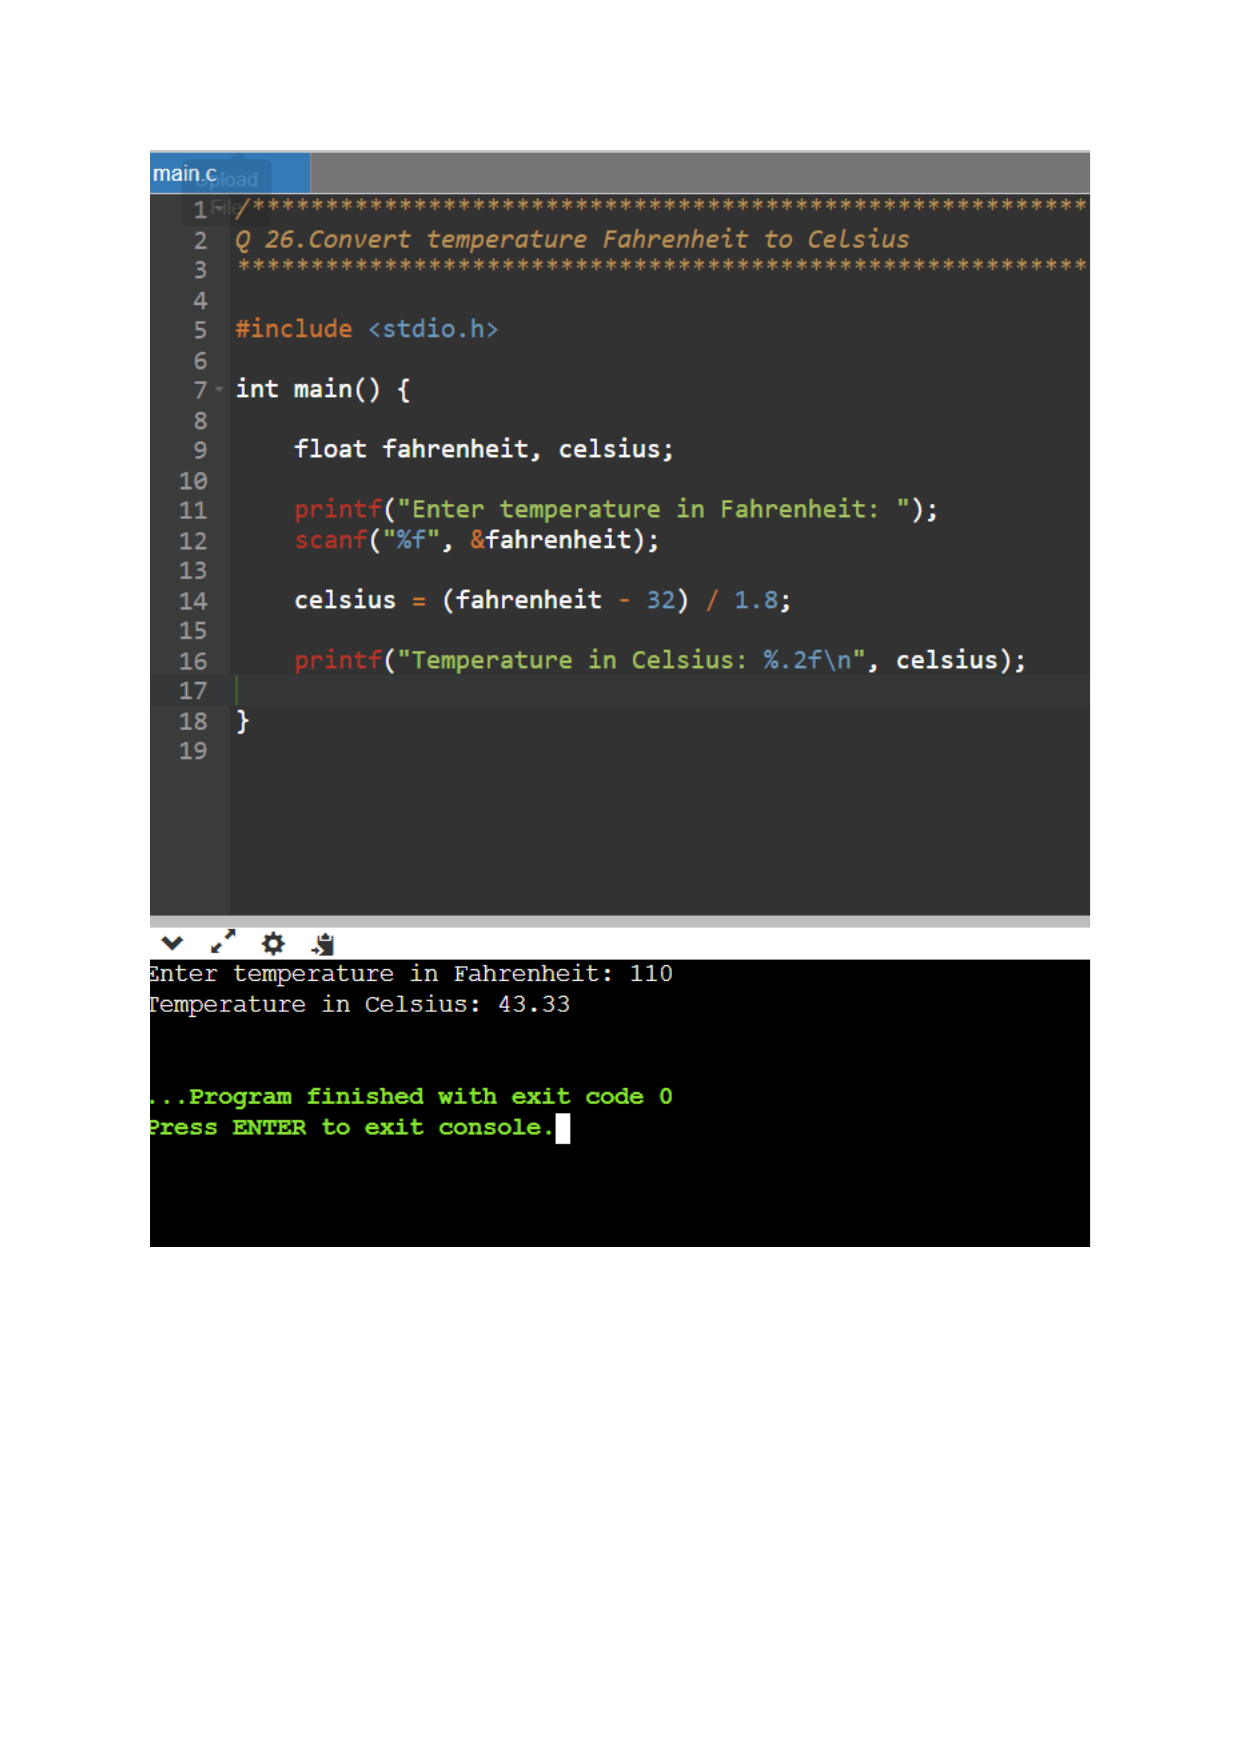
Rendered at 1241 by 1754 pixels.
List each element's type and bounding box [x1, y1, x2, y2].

picture [150, 150, 1091, 1247]
